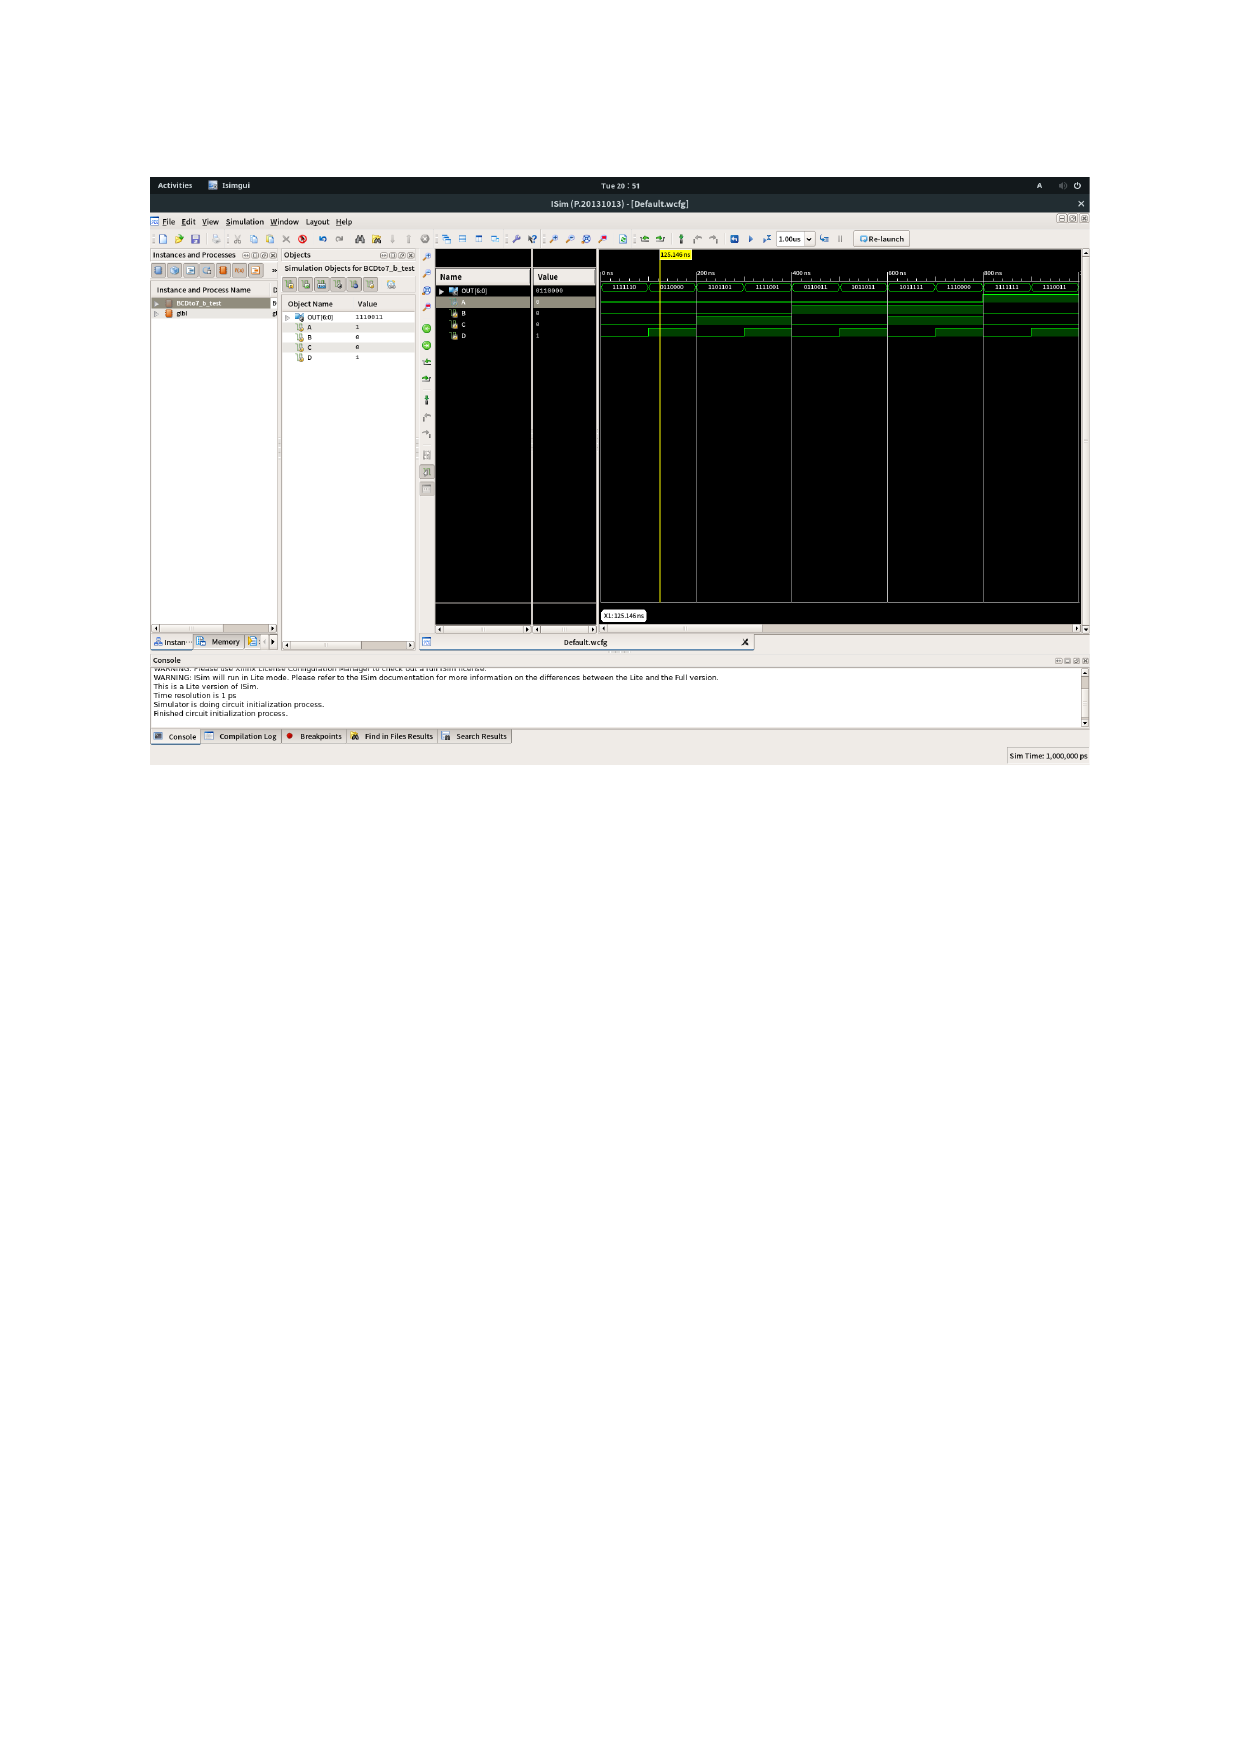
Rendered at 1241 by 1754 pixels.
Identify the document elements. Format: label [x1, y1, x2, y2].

picture [150, 177, 1090, 765]
